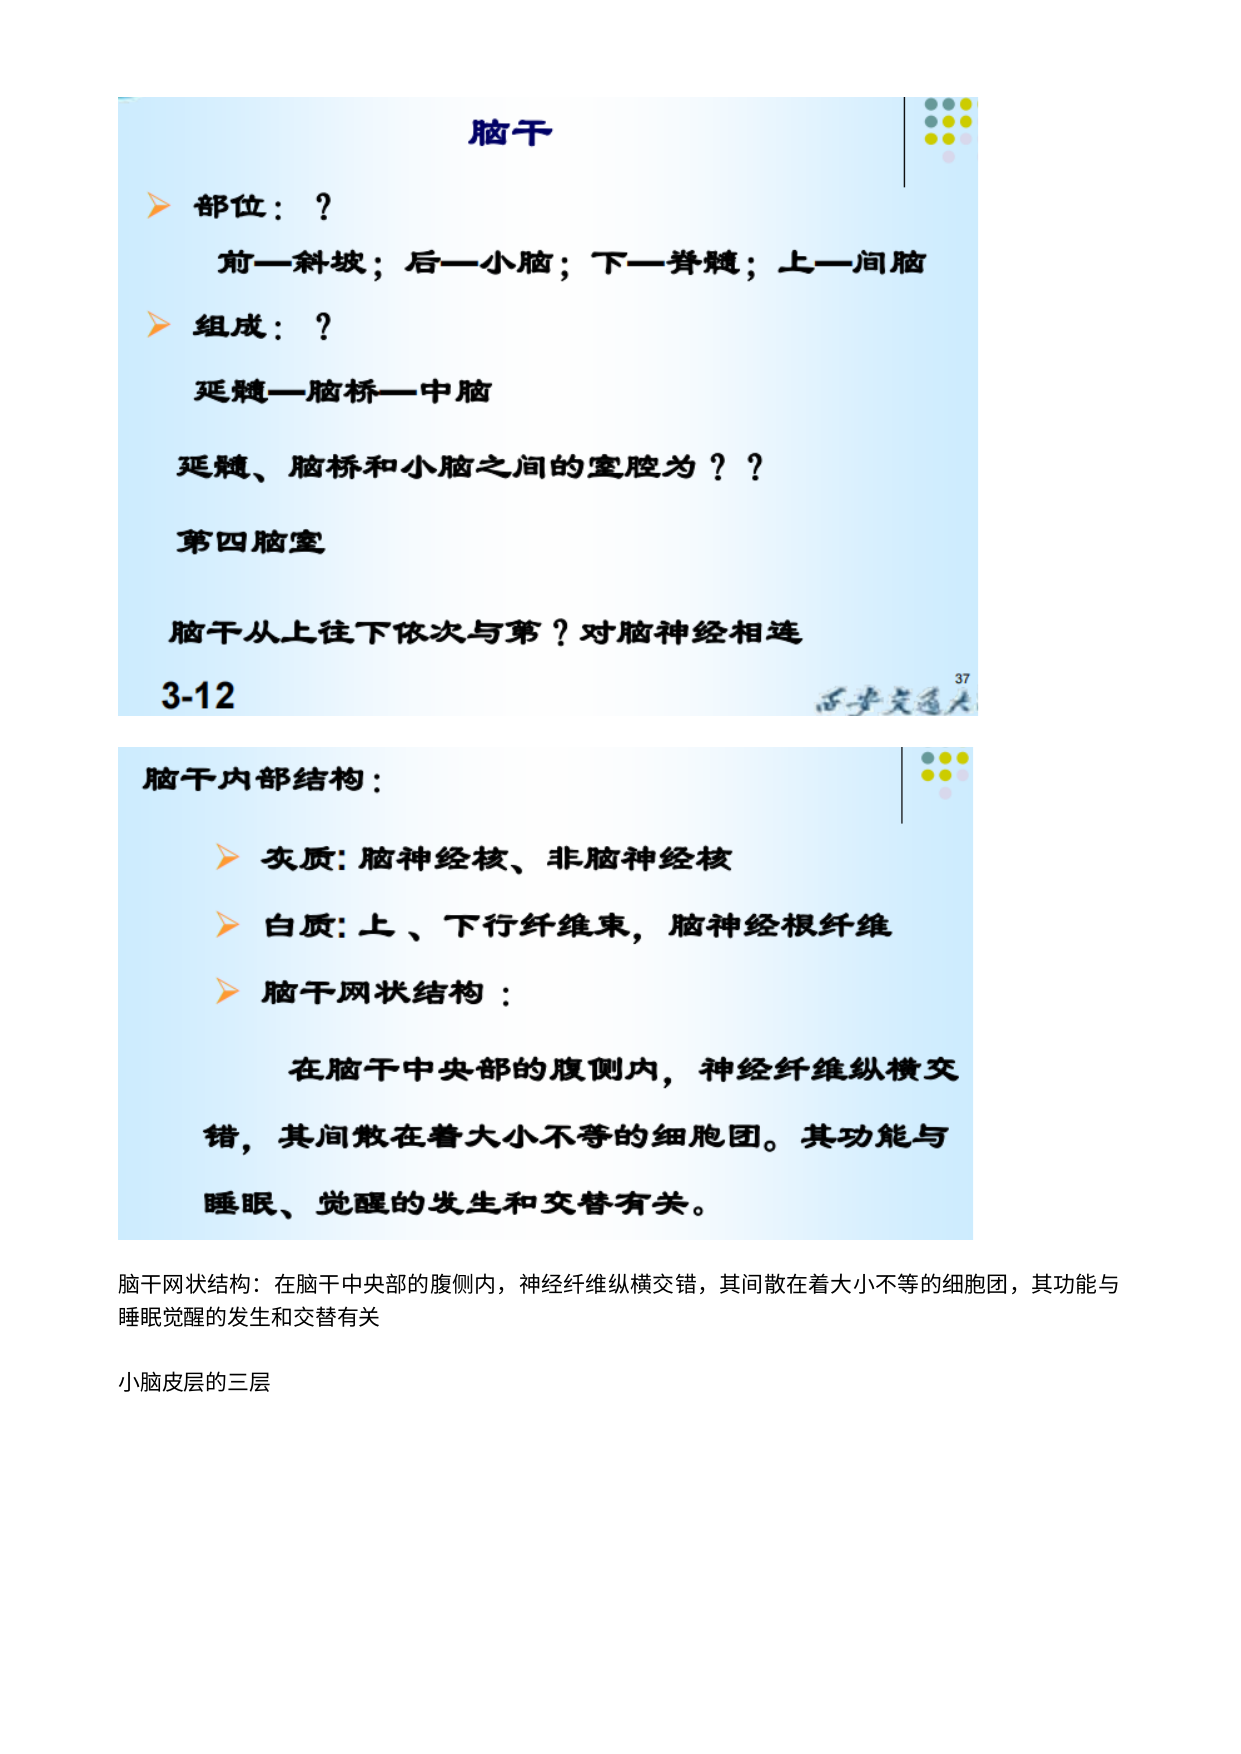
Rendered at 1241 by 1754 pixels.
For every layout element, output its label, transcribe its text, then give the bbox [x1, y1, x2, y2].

text 小脑皮层的三层 [118, 1364, 1122, 1397]
text 脑干网状结构：在脑干中央部的腹侧内，神经纤维纵横交错，其间散在着大小不等的细胞团，其功能与睡眠觉醒的发生和交替有关 [118, 1267, 1122, 1332]
picture [118, 97, 979, 716]
picture [118, 747, 974, 1240]
